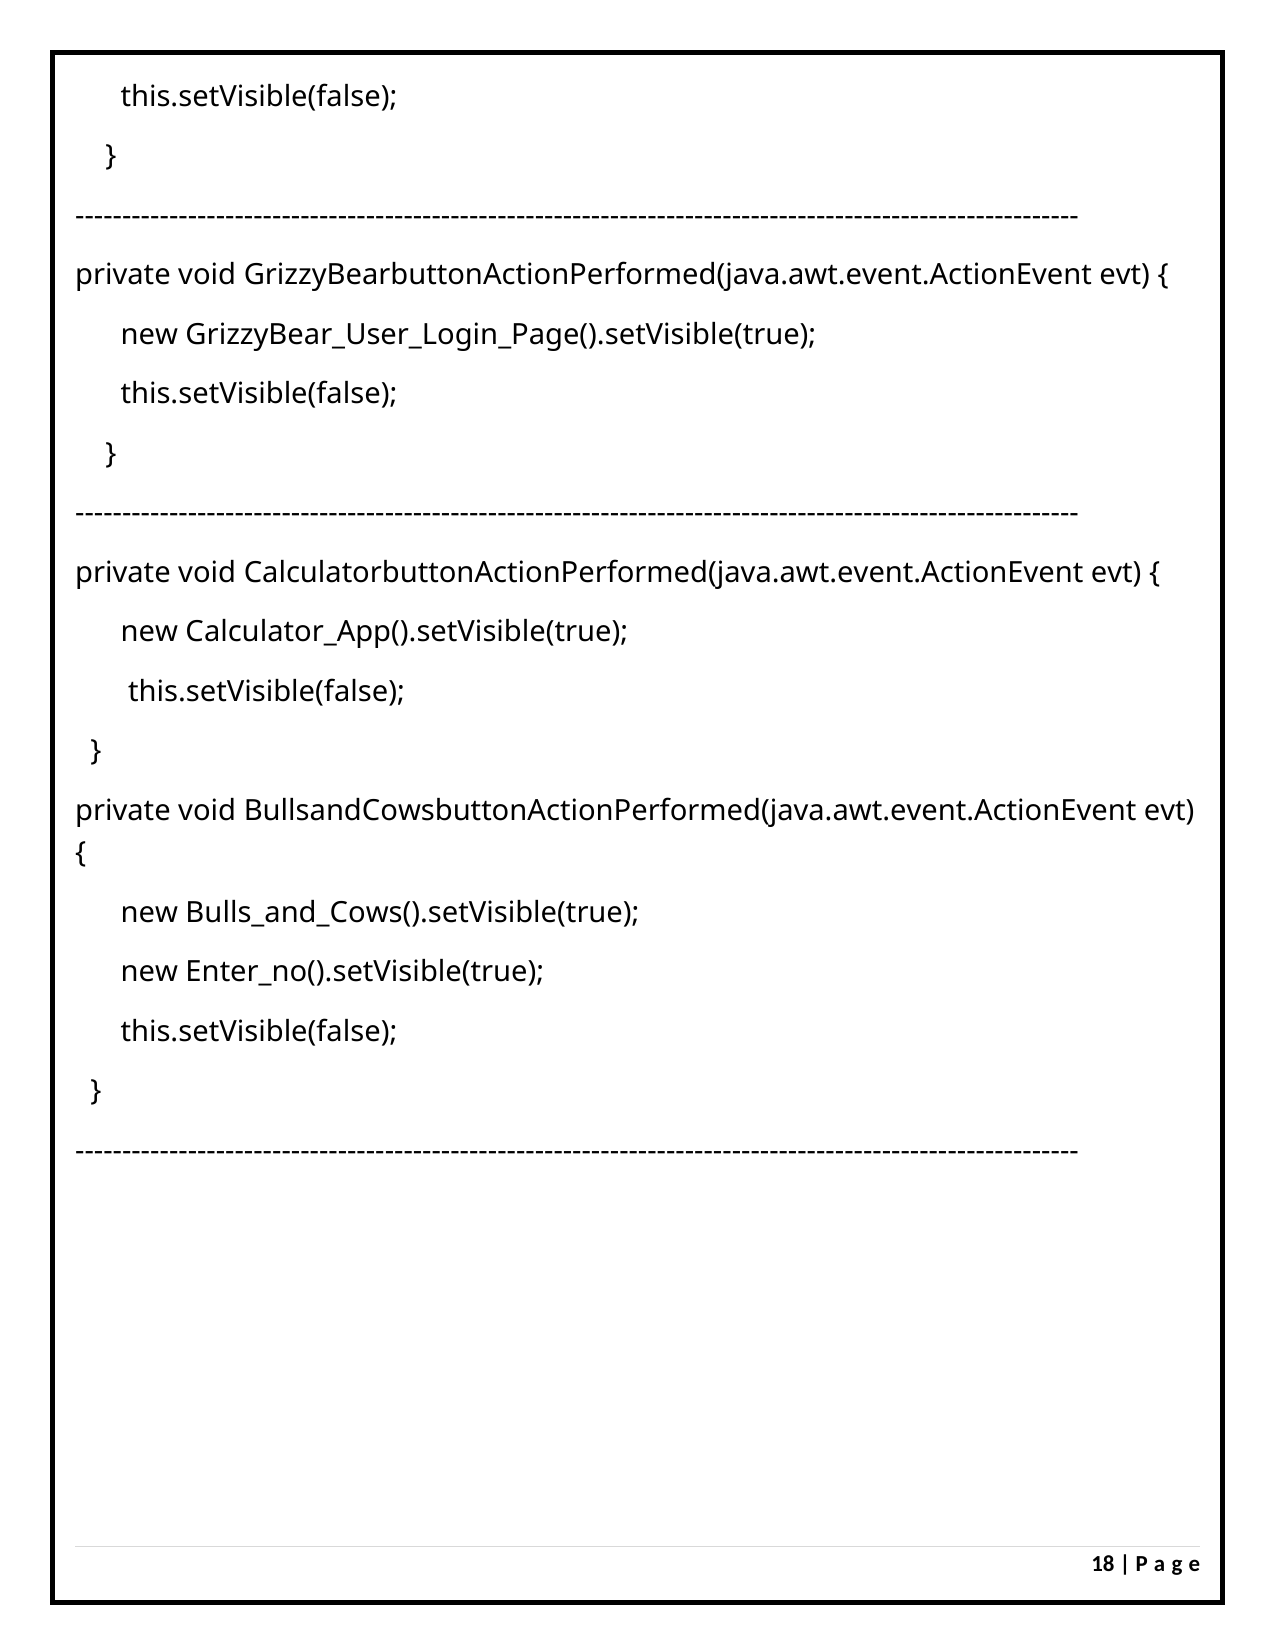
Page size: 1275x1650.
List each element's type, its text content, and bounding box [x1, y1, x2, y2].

text } [75, 134, 1200, 174]
text } [75, 432, 1200, 472]
text this.setVisible(false); [75, 670, 1200, 709]
text this.setVisible(false); [75, 372, 1200, 412]
text ----------------------------------------------------------------------------------------------------------- [75, 491, 1200, 531]
text ----------------------------------------------------------------------------------------------------------- [75, 1129, 1200, 1169]
text new Enter_no().setVisible(true); [75, 951, 1200, 990]
text private void GrizzyBearbuttonActionPerformed(java.awt.event.ActionEvent evt) { [75, 253, 1200, 293]
text private void BullsandCowsbuttonActionPerformed(java.awt.event.ActionEvent evt) { [75, 789, 1200, 871]
text this.setVisible(false); [75, 75, 1200, 115]
text } [75, 729, 1200, 769]
text new Bulls_and_Cows().setVisible(true); [75, 891, 1200, 931]
text } [75, 1069, 1200, 1109]
text new GrizzyBear_User_Login_Page().setVisible(true); [75, 313, 1200, 353]
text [75, 194, 1200, 234]
text this.setVisible(false); [75, 1010, 1200, 1050]
text private void CalculatorbuttonActionPerformed(java.awt.event.ActionEvent evt) { [75, 551, 1200, 591]
text new Calculator_App().setVisible(true); [75, 610, 1200, 650]
